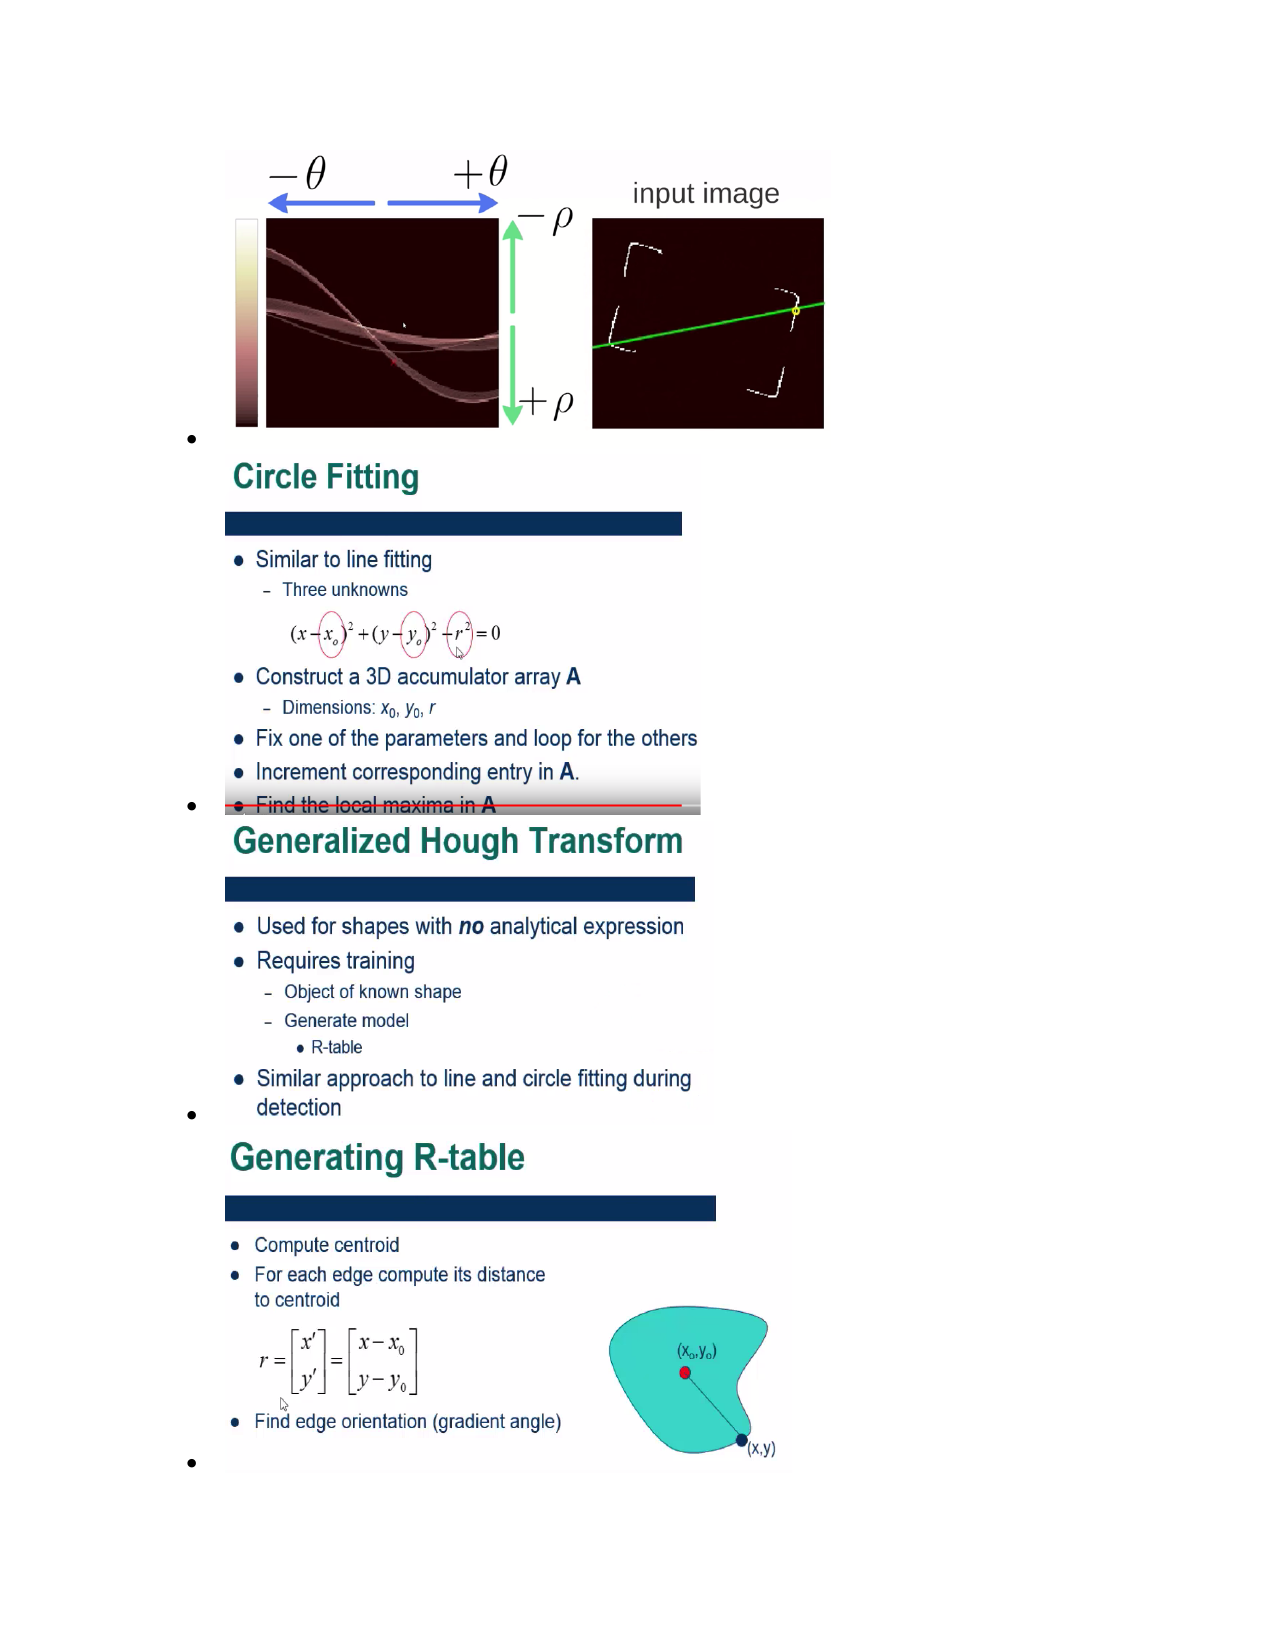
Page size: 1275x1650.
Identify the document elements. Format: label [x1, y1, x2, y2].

picture [225, 454, 701, 815]
picture [225, 1130, 793, 1473]
picture [225, 821, 714, 1125]
picture [225, 150, 832, 449]
